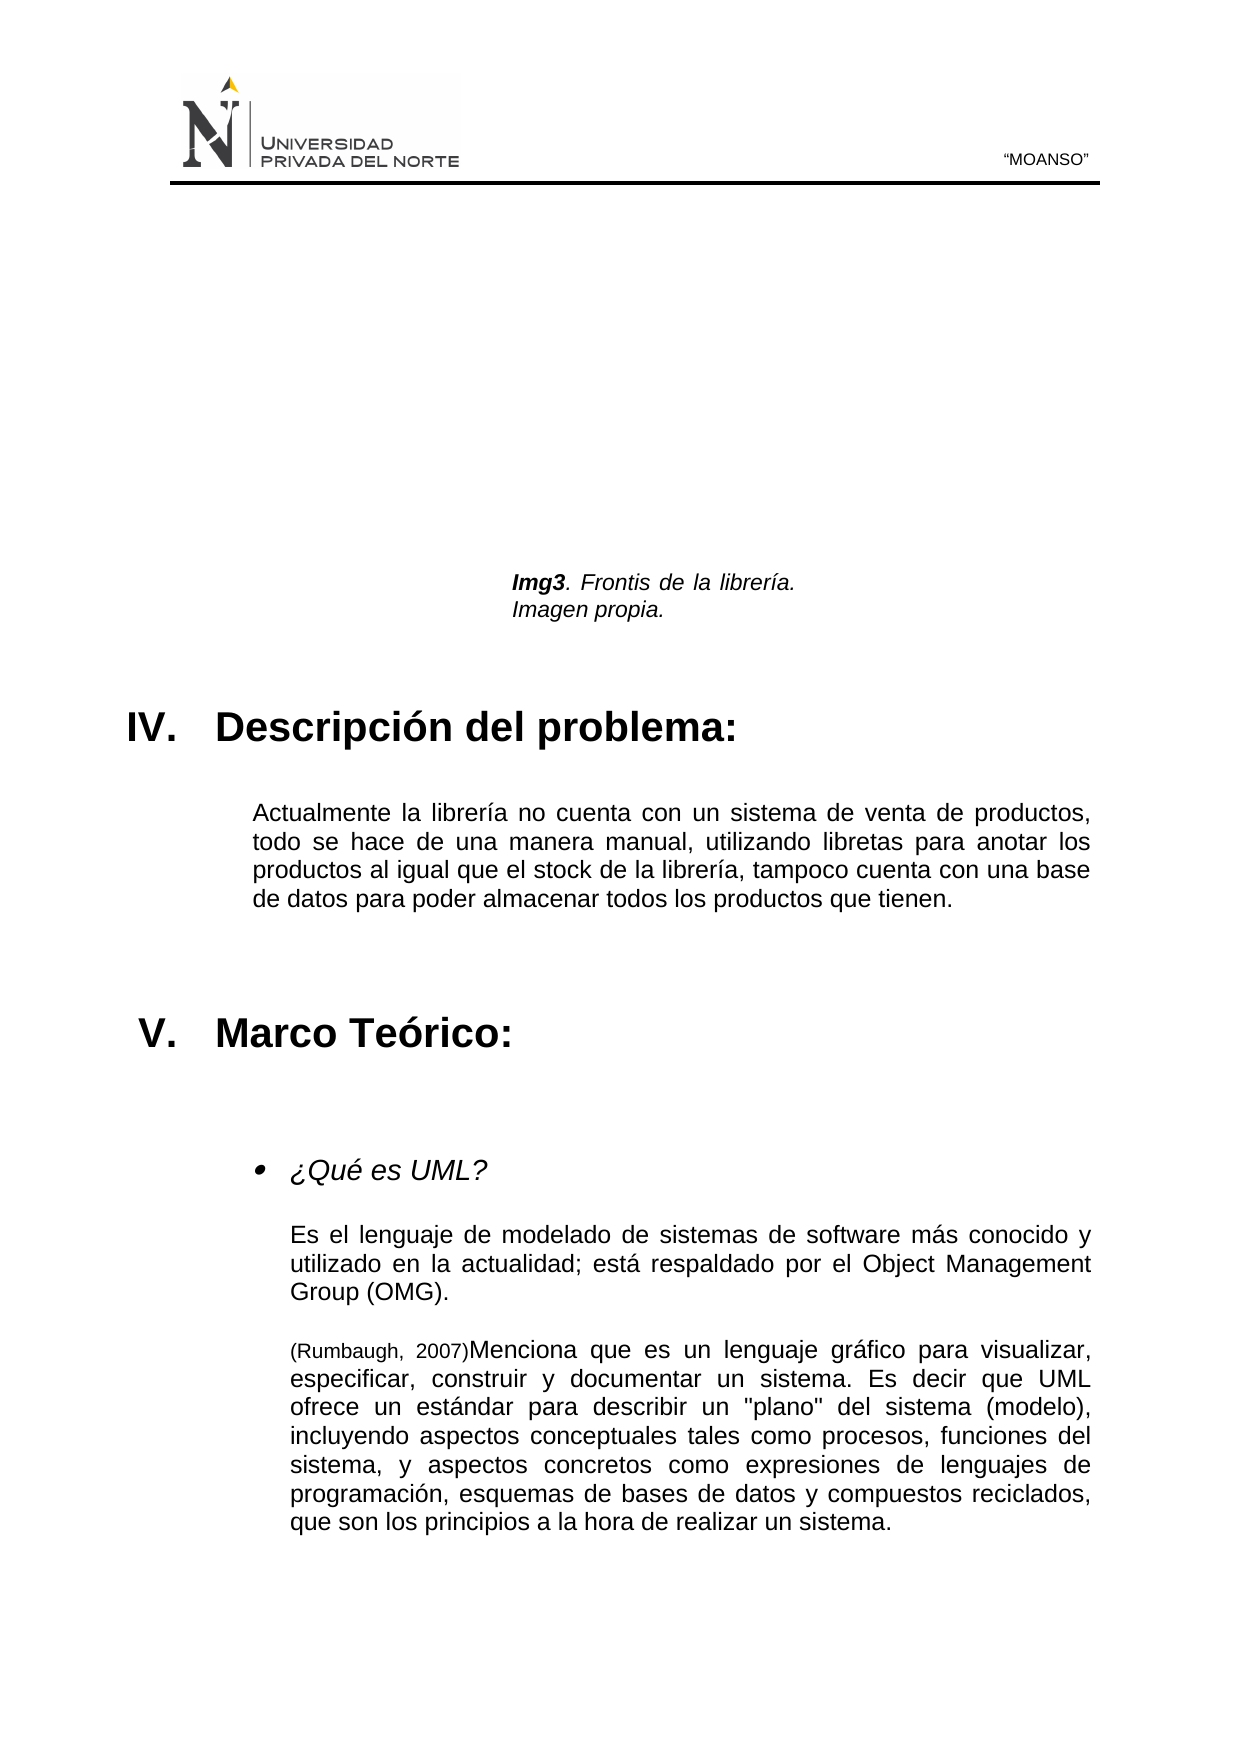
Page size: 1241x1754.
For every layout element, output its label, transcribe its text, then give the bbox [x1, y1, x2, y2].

text Menciona que es un lenguaje gráfico para visualizar, especificar, construir y documentar un sistema. Es decir que UML ofrece un estándar para describir un "plano" del sistema (modelo), incluyendo aspectos conceptuales tales como procesos, funciones del sistema, y aspectos concretos como expresiones de lenguajes de programación, esquemas de bases de datos y compuestos reciclados, que son los principios a la hora de realizar un sistema. [290, 1335, 1092, 1536]
text Actualmente la librería no cuenta con un sistema de venta de productos, todo se hace de una manera manual, utilizando libretas para anotar los productos al igual que el stock de la librería, tampoco cuenta con una base de datos para poder almacenar todos los productos que tienen. [252, 798, 1092, 913]
list ¿Qué es UML? [252, 1152, 1092, 1186]
list Descripción del problema: [177, 702, 1092, 750]
text Es el lenguaje de modelado de sistemas de software más conocido y utilizado en la actualidad; está respaldado por el Object Management Group (OMG). [290, 1220, 1092, 1306]
picture [181, 73, 462, 169]
list Marco Teórico: [177, 1009, 1092, 1057]
